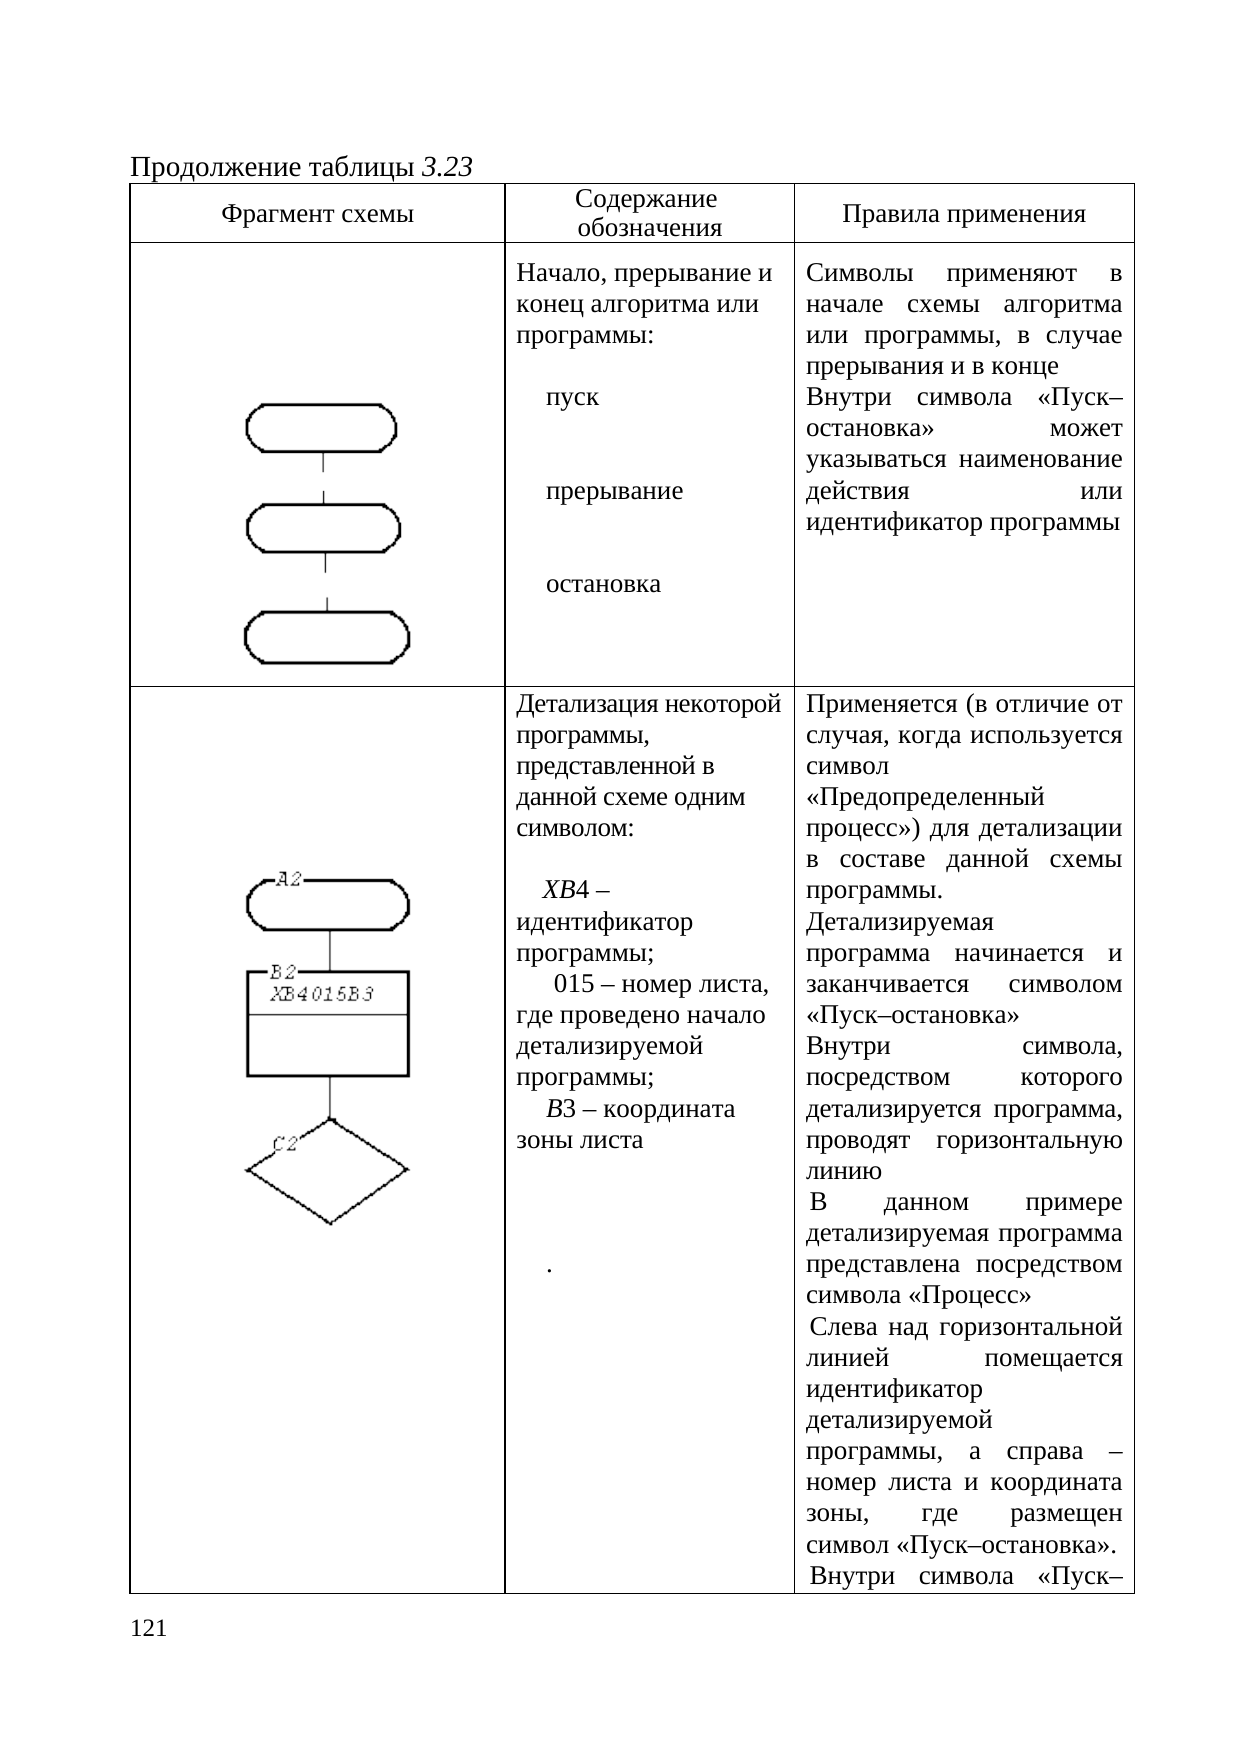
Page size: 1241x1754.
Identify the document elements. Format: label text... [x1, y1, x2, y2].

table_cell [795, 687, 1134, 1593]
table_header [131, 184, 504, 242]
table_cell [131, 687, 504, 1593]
picture [220, 387, 441, 686]
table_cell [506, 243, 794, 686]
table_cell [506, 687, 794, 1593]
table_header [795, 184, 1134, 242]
picture [226, 859, 431, 1248]
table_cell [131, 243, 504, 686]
text Продолжение таблицы 3.23 [130, 149, 1133, 183]
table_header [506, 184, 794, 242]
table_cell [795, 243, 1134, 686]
